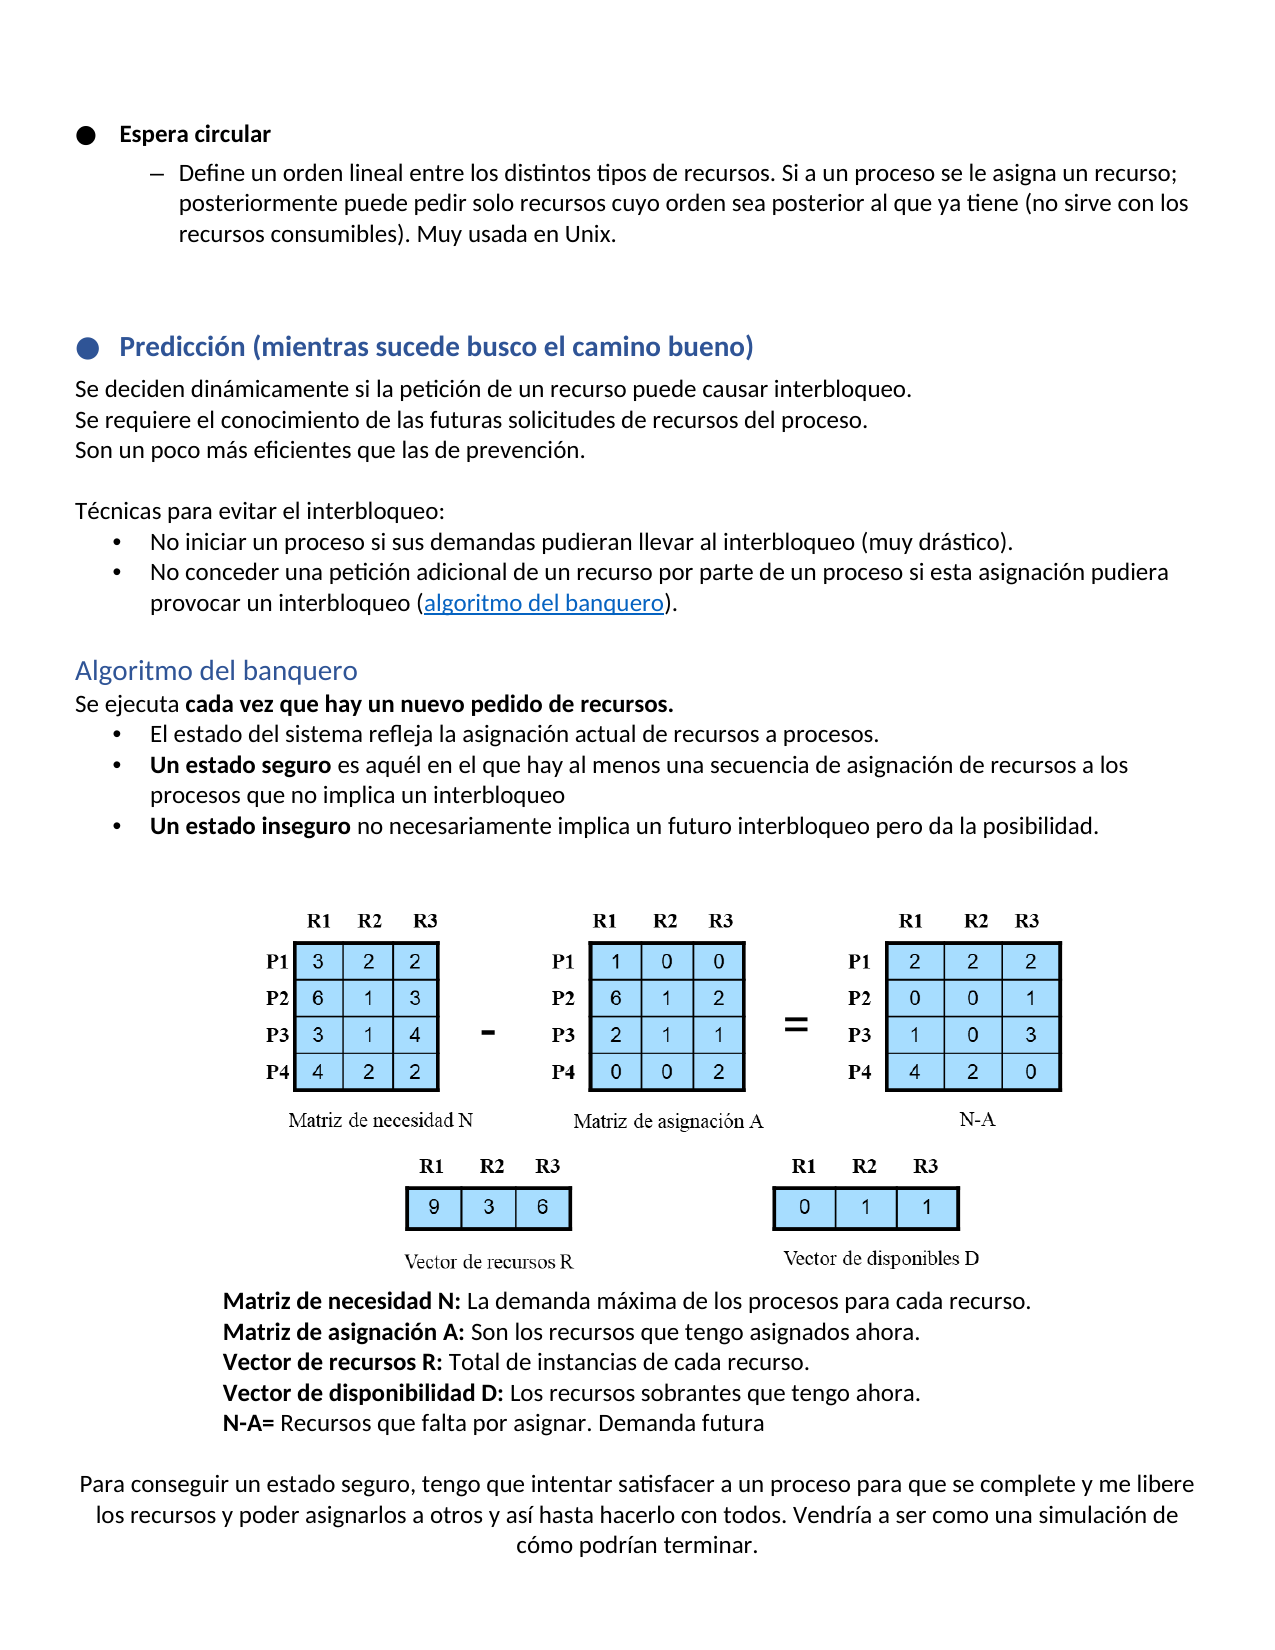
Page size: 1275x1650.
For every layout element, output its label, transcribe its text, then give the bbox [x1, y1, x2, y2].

text Se requiere el conocimiento de las futuras solicitudes de recursos del proceso. [75, 404, 1200, 434]
text Se deciden dinámicamente si la petición de un recurso puede causar interbloqueo. [75, 373, 1200, 404]
text Son un poco más eficientes que las de prevención. [75, 434, 1200, 465]
text Vector de disponibilidad D: Los recursos sobrantes que tengo ahora. [223, 1377, 1200, 1407]
text Para conseguir un estado seguro, tengo que intentar satisfacer a un proceso para que se complete y me libere los recursos y poder asignarlos a otros y así hasta hacerlo con todos. Vendría a ser como una simulación de cómo podrían terminar. [75, 1468, 1200, 1560]
list Define un orden lineal entre los distintos tipos de recursos. Si a un proceso se le asigna un recurso; posteriormente puede pedir solo recursos cuyo orden sea posterior al que ya tiene (no sirve con los recursos consumibles). Muy usada en Unix. [150, 157, 1200, 248]
picture [223, 901, 1090, 1286]
text N-A= Recursos que falta por asignar. Demanda futura [223, 1407, 1200, 1438]
subtitle Predicción (mientras sucede busco el camino bueno) [75, 313, 1200, 373]
text Matriz de asignación A: Son los recursos que tengo asignados ahora. [223, 1316, 1200, 1346]
list El estado del sistema refleja la asignación actual de recursos a procesos. [112, 718, 1200, 749]
subtitle Algoritmo del banquero [75, 652, 1200, 688]
list Espera circular [75, 106, 1200, 157]
text Vector de recursos R: Total de instancias de cada recurso. [223, 1346, 1200, 1377]
text Técnicas para evitar el interbloqueo: [75, 495, 1200, 526]
list Un estado inseguro no necesariamente implica un futuro interbloqueo pero da la posibilidad. [112, 810, 1200, 840]
text Matriz de necesidad N: La demanda máxima de los procesos para cada recurso. [223, 1285, 1200, 1316]
text Se ejecuta cada vez que hay un nuevo pedido de recursos. [75, 688, 1200, 718]
list Un estado seguro es aquél en el que hay al menos una secuencia de asignación de recursos a los procesos que no implica un interbloqueo [112, 749, 1200, 810]
list No iniciar un proceso si sus demandas pudieran llevar al interbloqueo (muy drástico). [112, 526, 1200, 556]
list No conceder una petición adicional de un recurso por parte de un proceso si esta asignación pudiera provocar un interbloqueo (algoritmo del banquero). [112, 556, 1200, 617]
